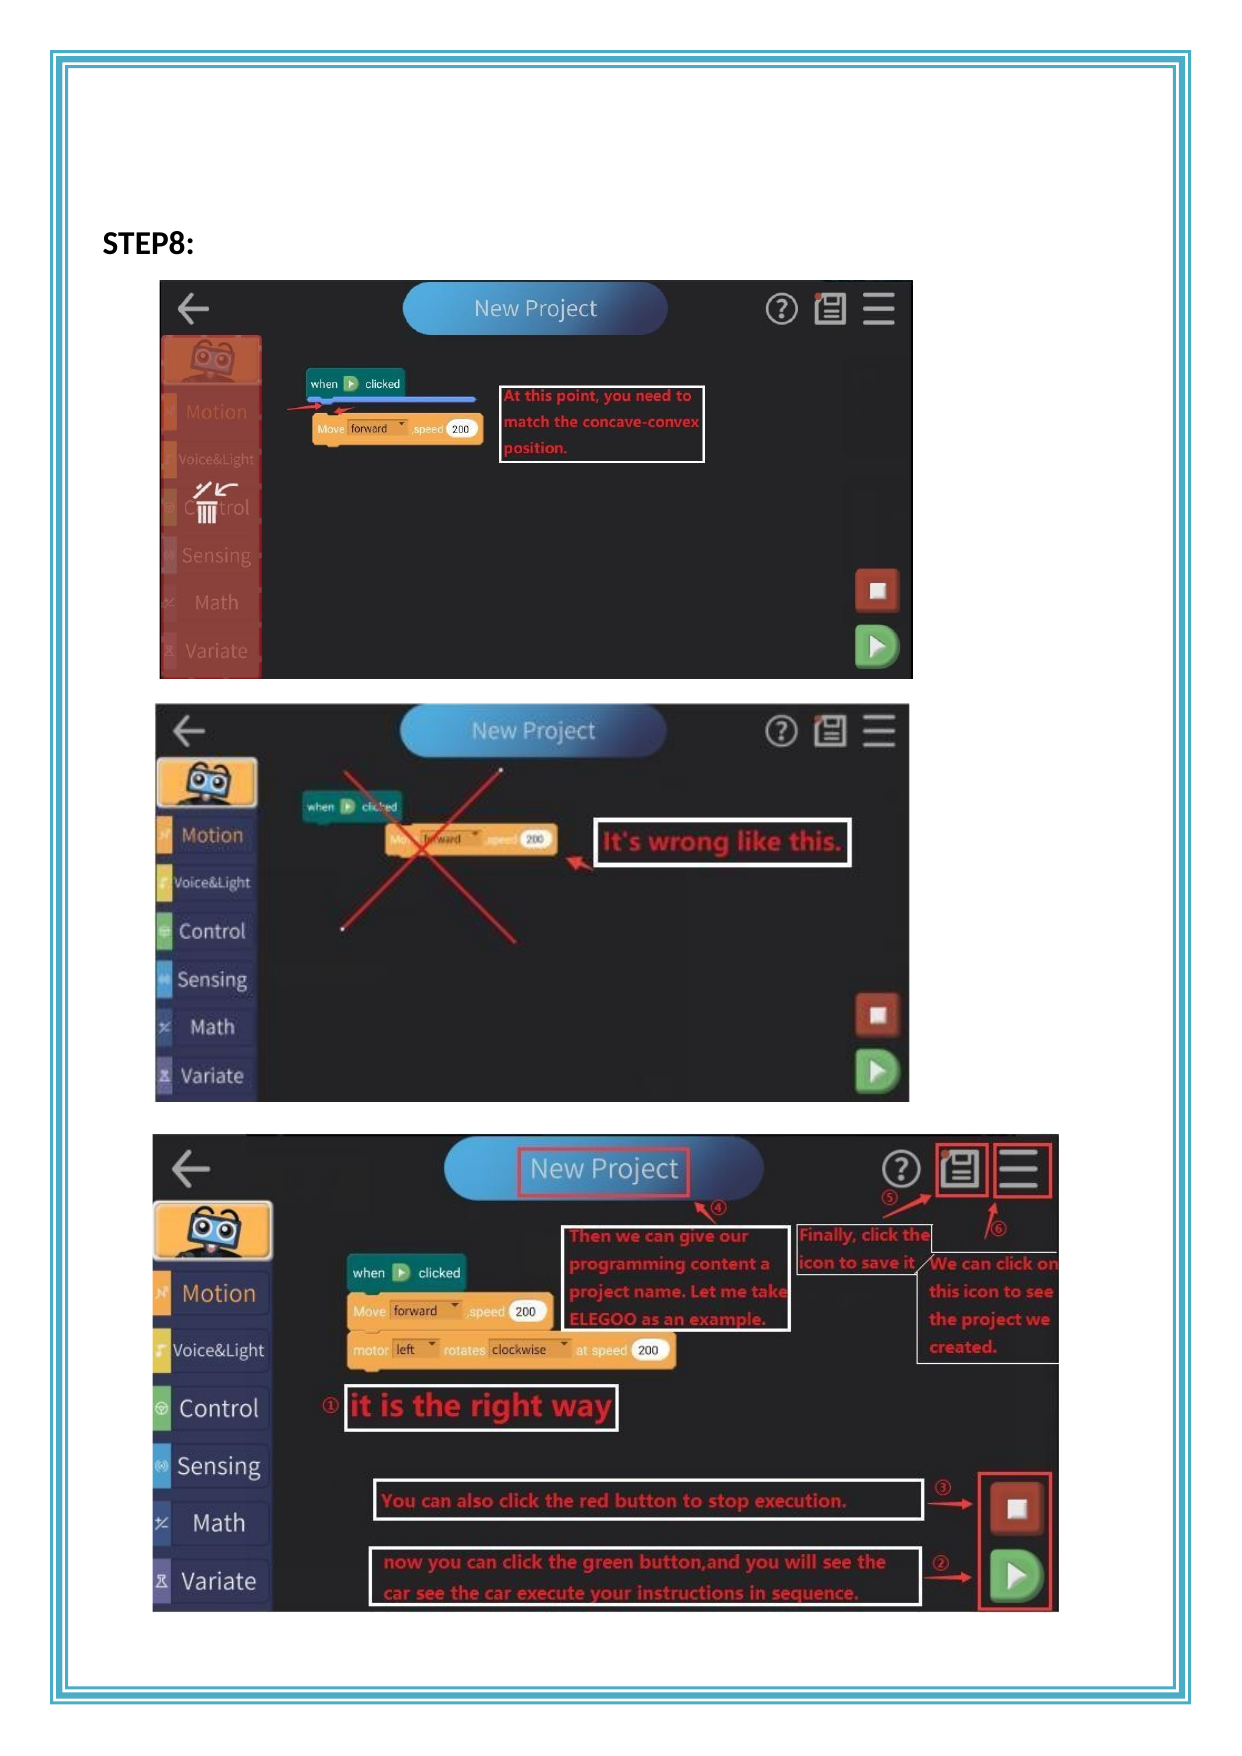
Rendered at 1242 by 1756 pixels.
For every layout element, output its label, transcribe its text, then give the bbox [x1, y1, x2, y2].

text STEP8: [102, 222, 1225, 263]
picture [154, 703, 911, 1102]
picture [152, 1133, 1059, 1613]
picture [159, 280, 914, 679]
